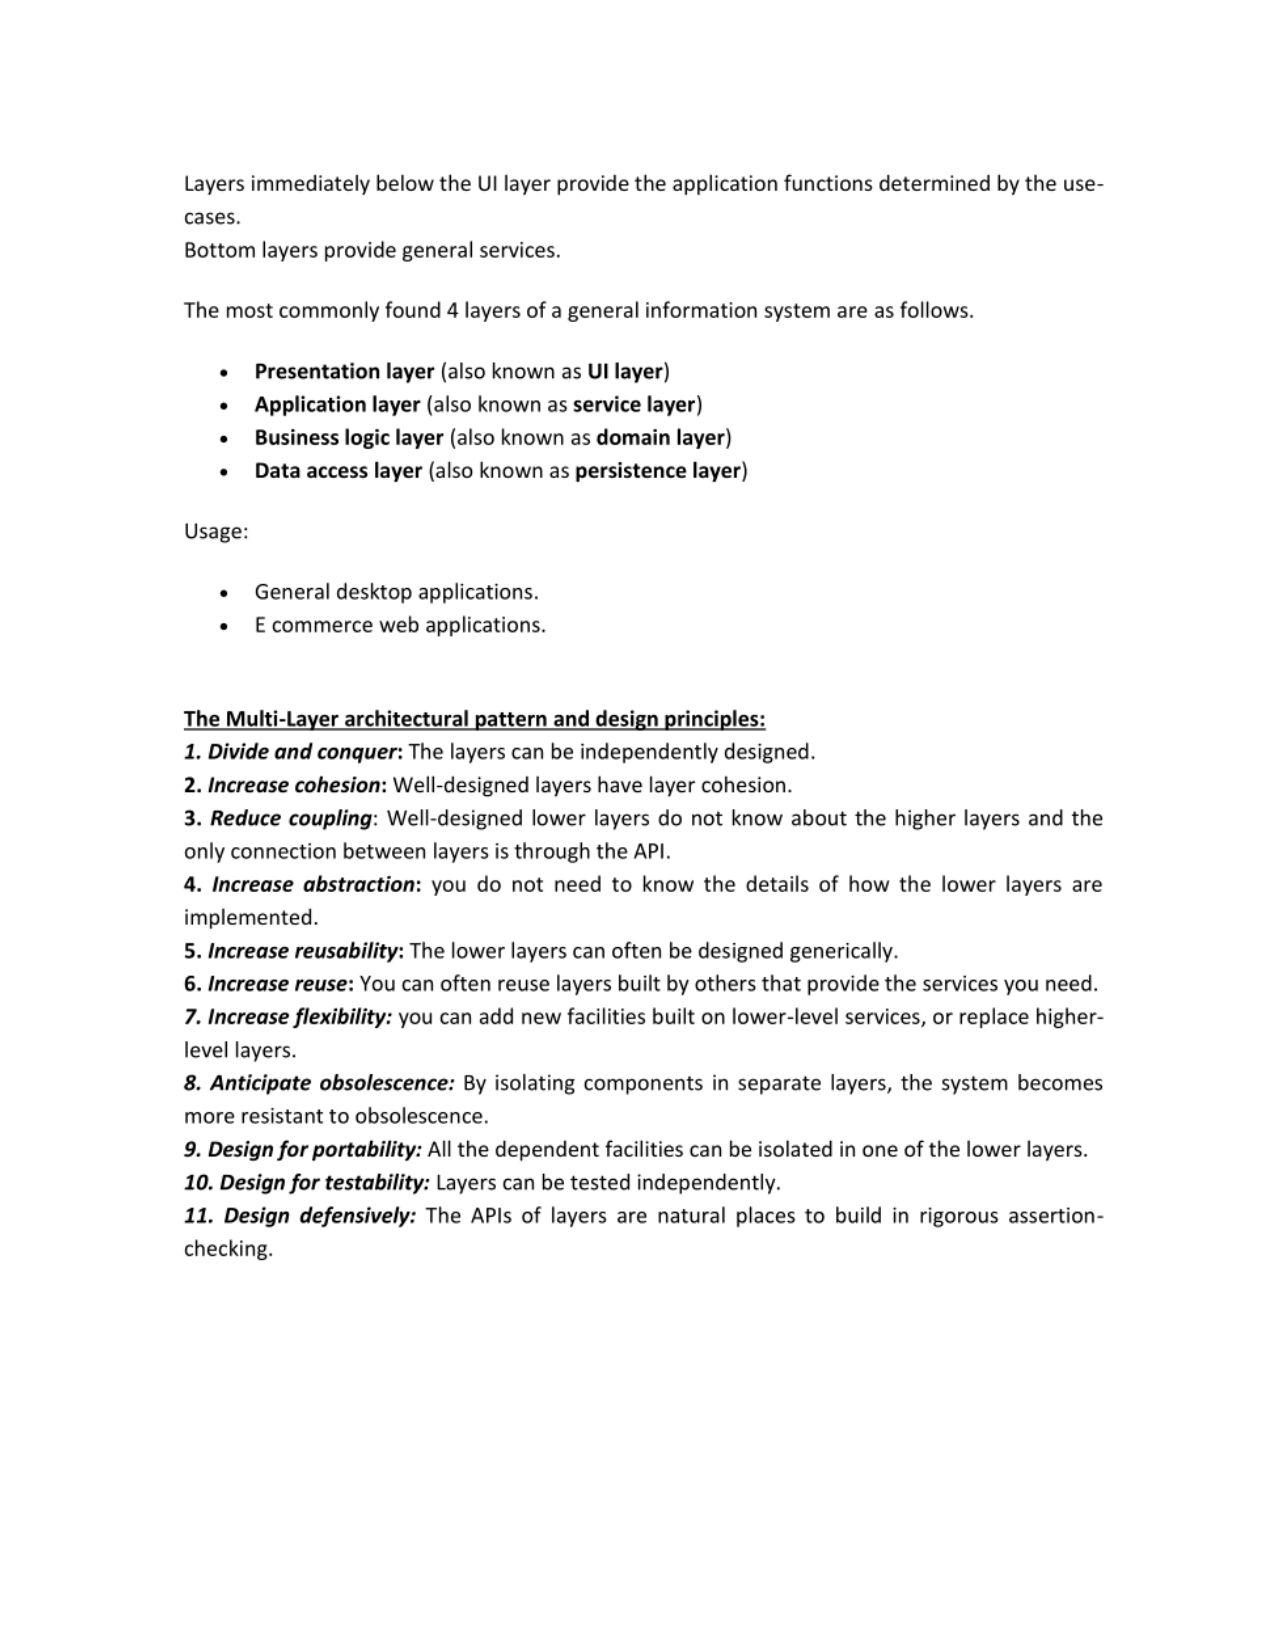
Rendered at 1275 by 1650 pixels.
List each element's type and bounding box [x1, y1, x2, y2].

picture [150, 150, 1125, 1276]
